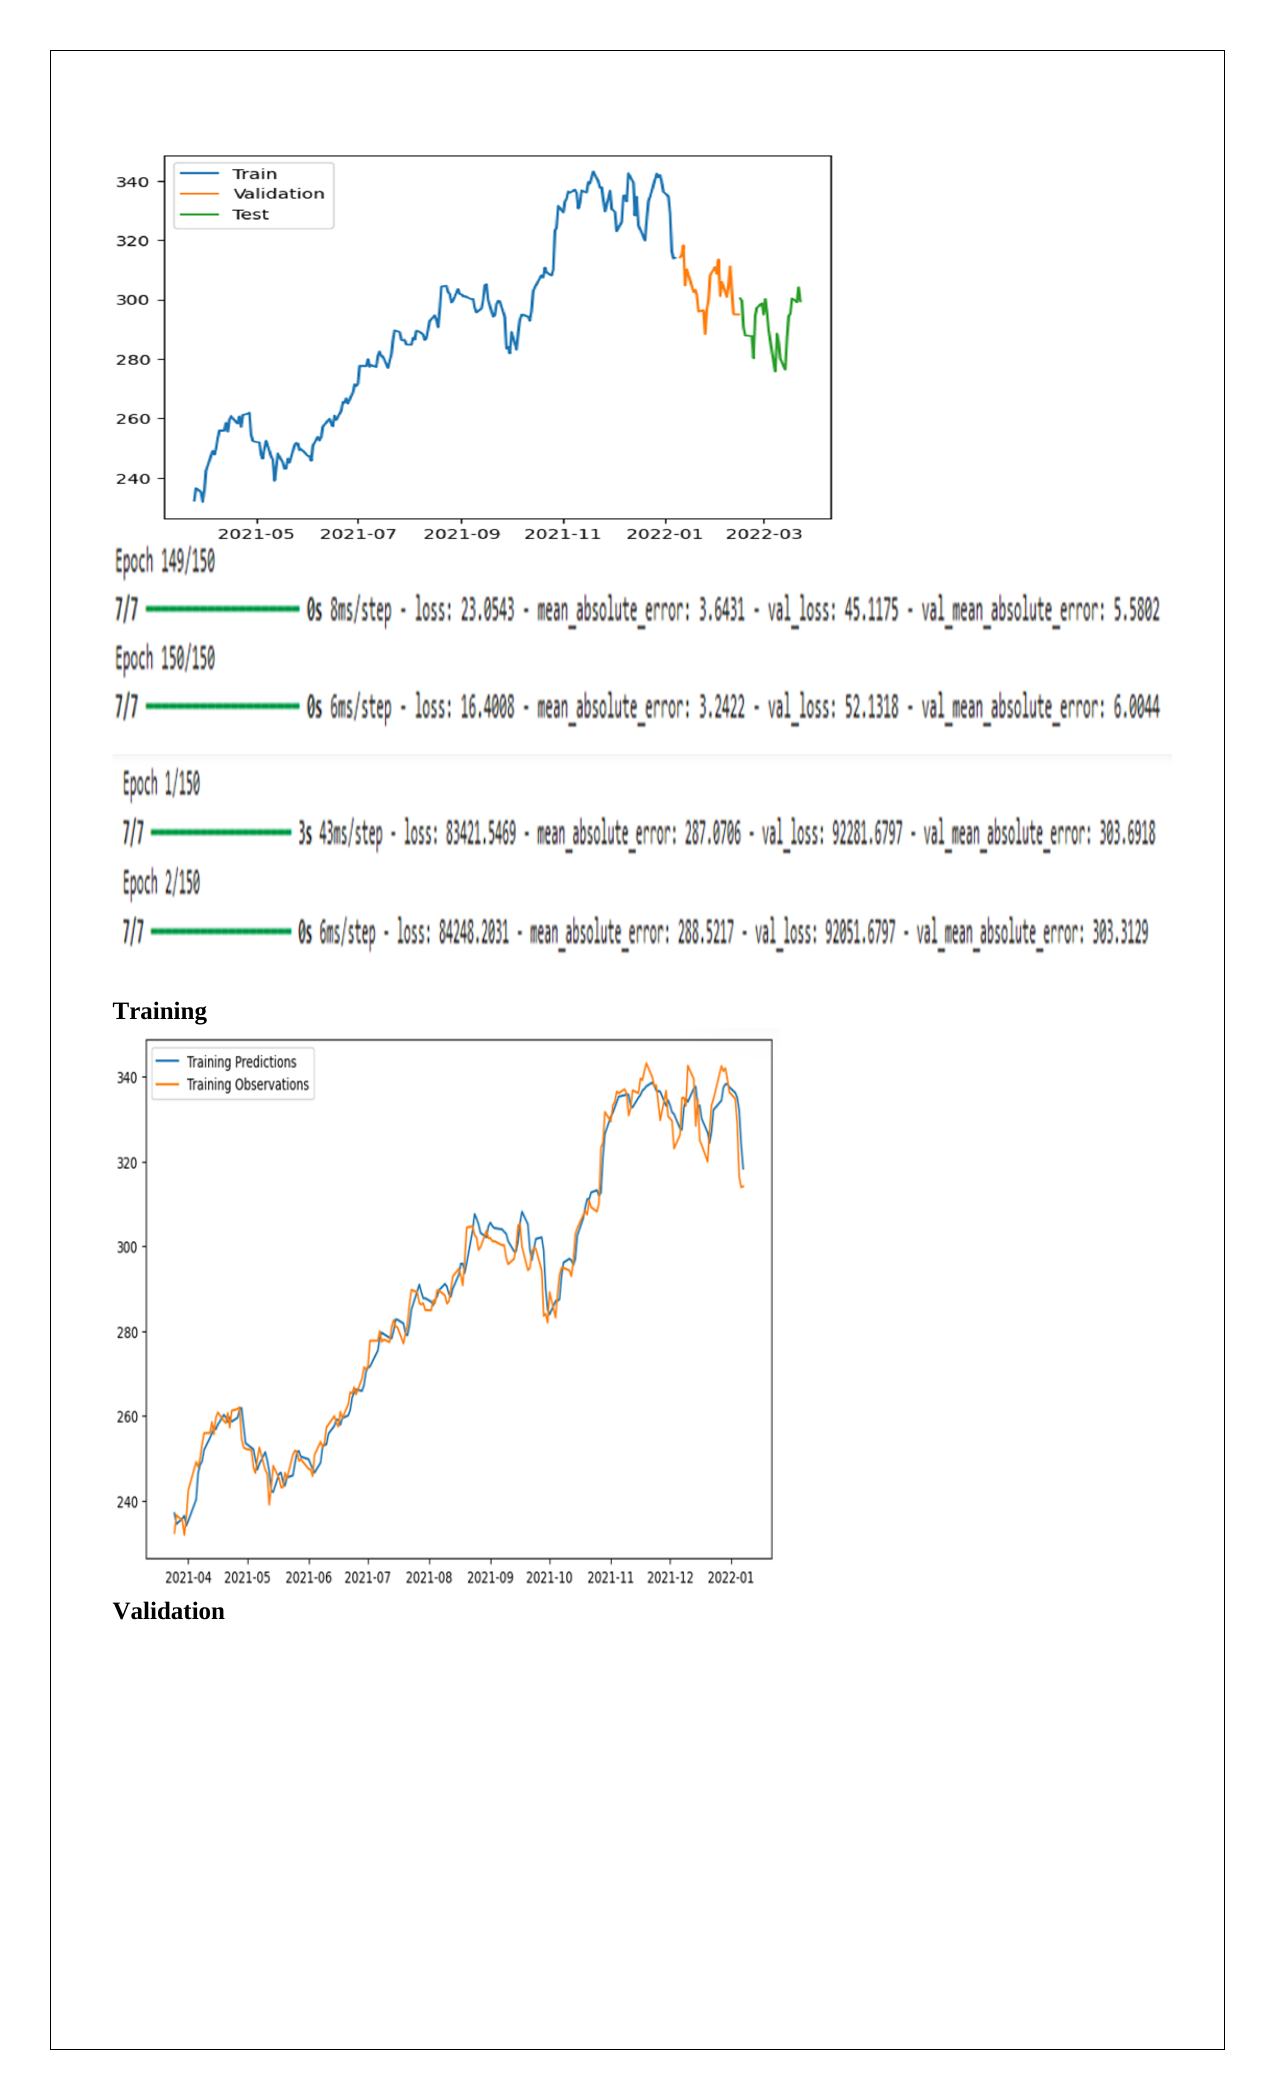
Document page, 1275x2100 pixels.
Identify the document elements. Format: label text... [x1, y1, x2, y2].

picture [112, 1028, 780, 1593]
picture [112, 150, 840, 541]
text Training [112, 996, 1200, 1025]
text Validation [112, 1596, 1200, 1625]
picture [112, 754, 1172, 959]
picture [112, 544, 1166, 751]
